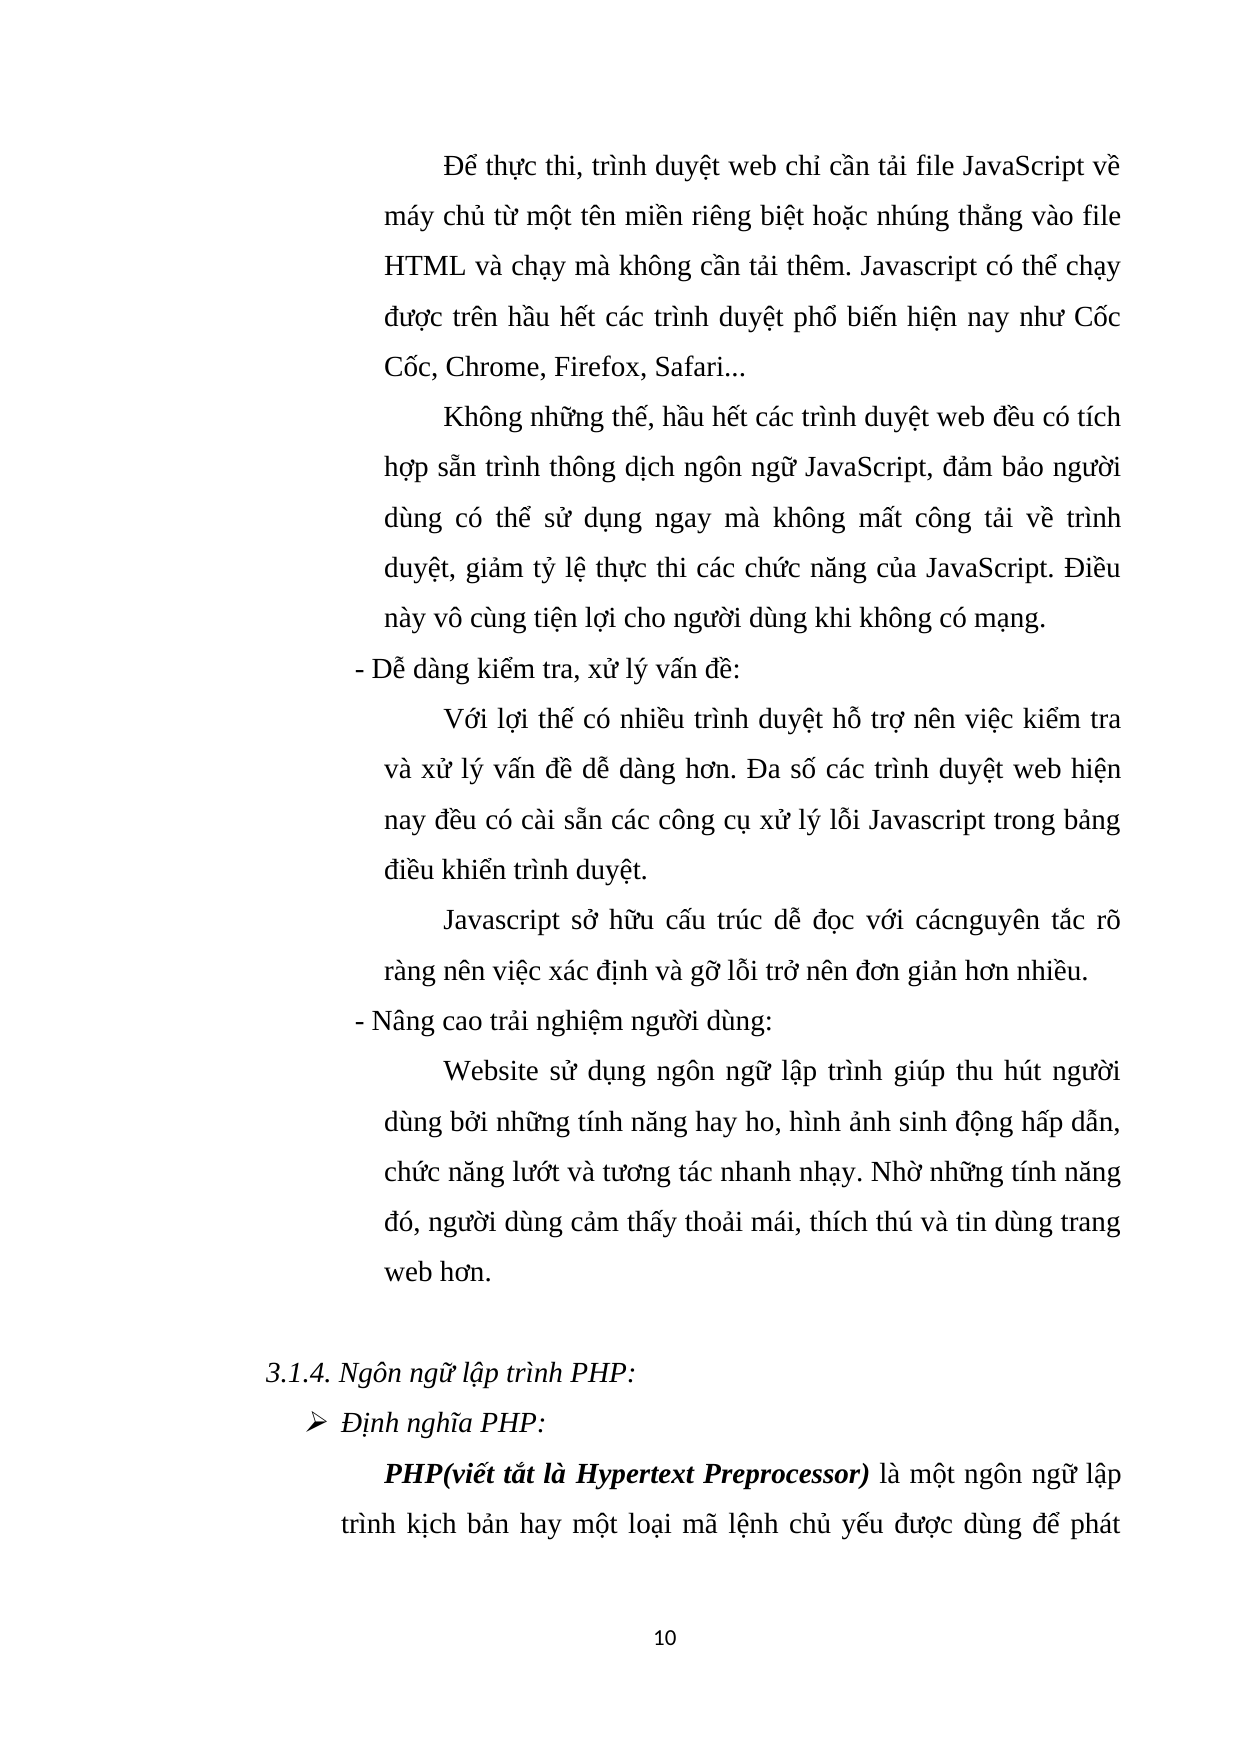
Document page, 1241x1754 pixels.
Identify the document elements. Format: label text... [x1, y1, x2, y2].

text Website sử dụng ngôn ngữ lập trình giúp thu hút người dùng bởi những tính năng hay ho, hình ảnh sinh động hấp dẫn, chức năng lướt và tương tác nhanh nhạy. Nhờ những tính năng đó, người dùng cảm thấy thoải mái, thích thú và tin dùng trang web hơn. [384, 1053, 1122, 1288]
list Định nghĩa PHP: [303, 1406, 1122, 1439]
list 3.1.4. Ngôn ngữ lập trình PHP: [266, 1355, 1122, 1389]
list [341, 1456, 1122, 1540]
text - Dễ dàng kiểm tra, xử lý vấn đề: [354, 651, 1122, 684]
text Javascript sở hữu cấu trúc dễ đọc với cácnguyên tắc rõ ràng nên việc xác định và gỡ lỗi trở nên đơn giản hơn nhiều. [384, 902, 1122, 986]
text - Nâng cao trải nghiệm người dùng: [354, 1003, 1122, 1037]
text Không những thế, hầu hết các trình duyệt web đều có tích hợp sẵn trình thông dịch ngôn ngữ JavaScript, đảm bảo người dùng có thể sử dụng ngay mà không mất công tải về trình duyệt, giảm tỷ lệ thực thi các chức năng của JavaScript. Điều này vô cùng tiện lợi cho người dùng khi không có mạng. [384, 399, 1122, 634]
text Với lợi thế có nhiều trình duyệt hỗ trợ nên việc kiểm tra và xử lý vấn đề dễ dàng hơn. Đa số các trình duyệt web hiện nay đều có cài sẵn các công cụ xử lý lỗi Javascript trong bảng điều khiển trình duyệt. [384, 701, 1122, 886]
text Để thực thi, trình duyệt web chỉ cần tải file JavaScript về máy chủ từ một tên miền riêng biệt hoặc nhúng thẳng vào file HTML và chạy mà không cần tải thêm. Javascript có thể chạy được trên hầu hết các trình duyệt phổ biến hiện nay như Cốc Cốc, Chrome, Firefox, Safari... [384, 148, 1122, 382]
